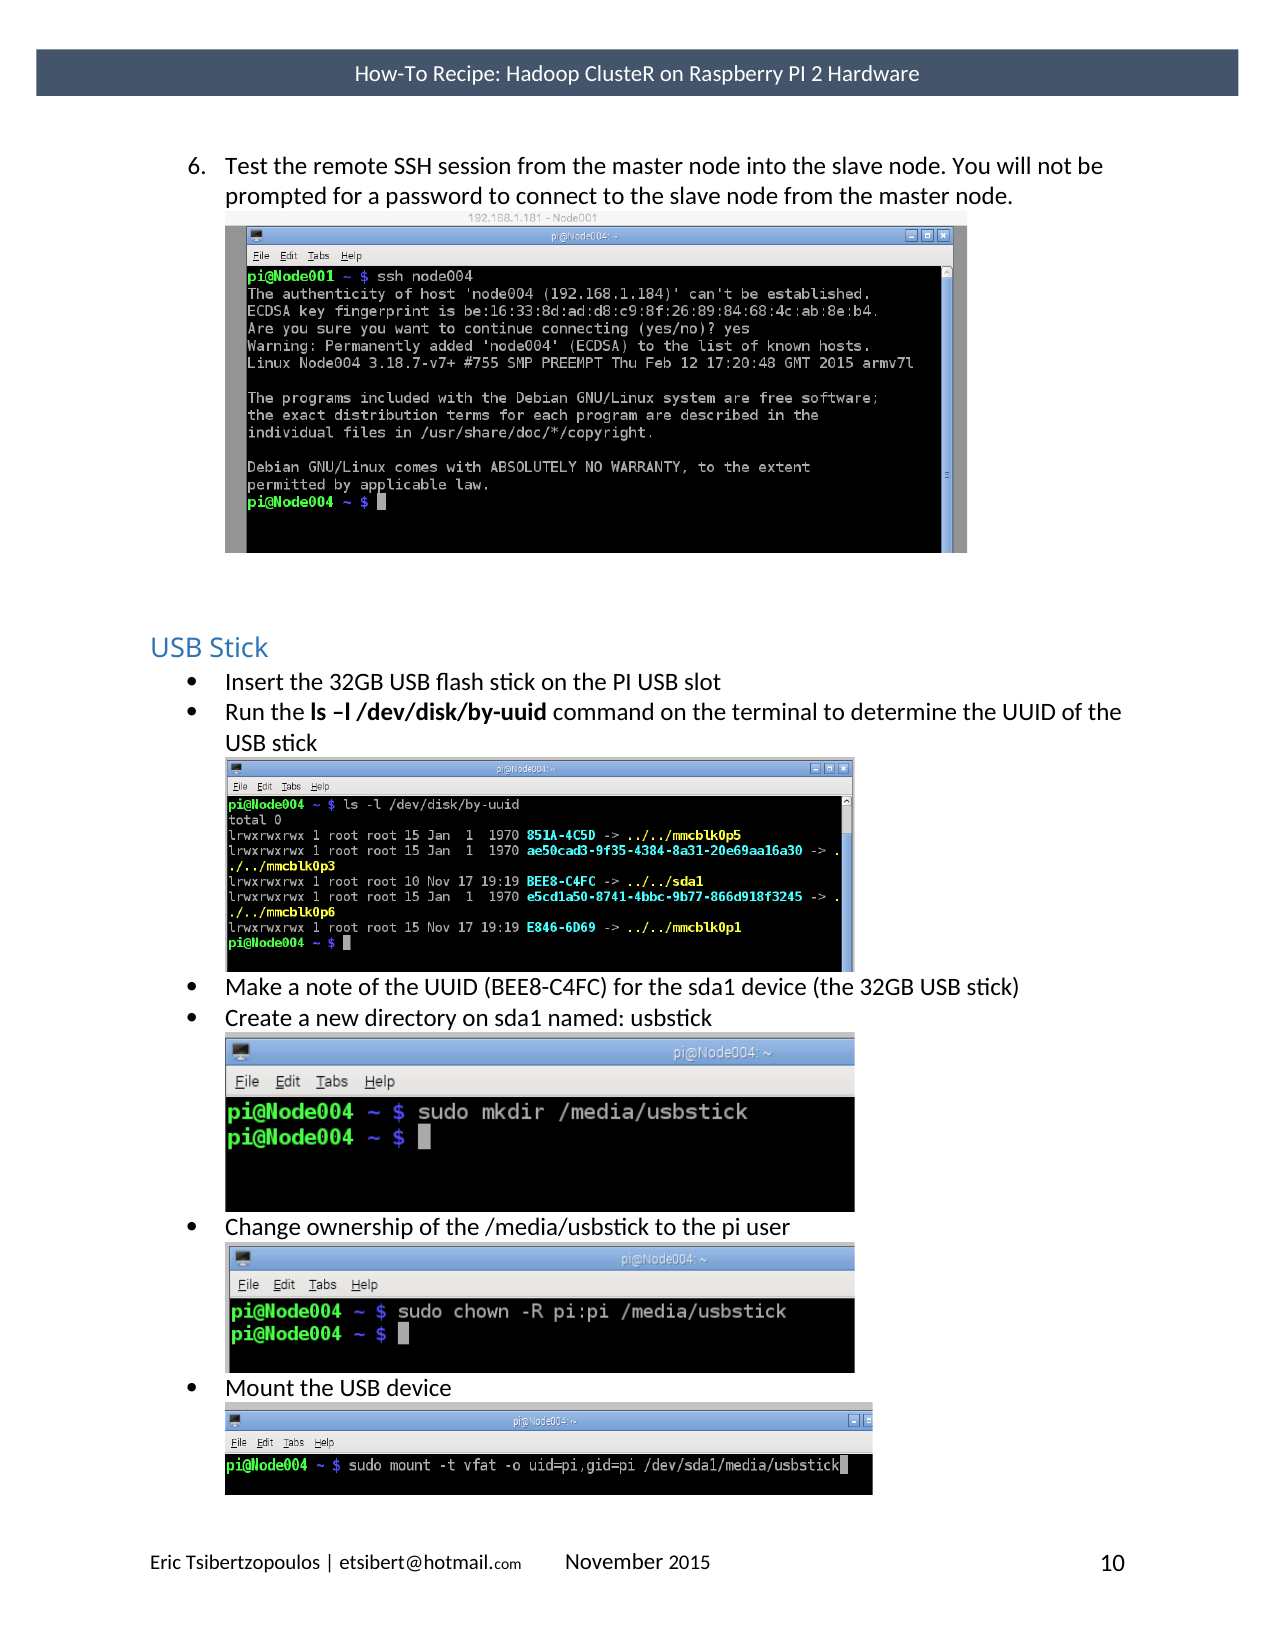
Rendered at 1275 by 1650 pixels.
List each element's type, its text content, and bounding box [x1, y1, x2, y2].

list Change ownership of the /media/usbstick to the pi user [187, 1212, 1125, 1242]
list Create a new directory on sda1 named: usbstick [187, 1002, 1125, 1032]
picture [225, 757, 855, 972]
picture [225, 1402, 873, 1495]
subtitle USB Stick [150, 629, 1125, 666]
picture [225, 211, 968, 553]
list Mount the USB device [187, 1372, 1125, 1403]
list Make a note of the UUID (BEE8-C4FC) for the sda1 device (the 32GB USB stick) [187, 971, 1125, 1002]
list Test the remote SSH session from the master node into the slave node. You will not be prompted for a password to connect to the slave node from the master node. [187, 150, 1125, 211]
list Run the ls –l /dev/disk/by-uuid command on the terminal to determine the UUID of the USB stick [187, 696, 1125, 757]
list Insert the 32GB USB flash stick on the PI USB slot [187, 666, 1125, 696]
picture [225, 1032, 855, 1212]
picture [225, 1242, 855, 1373]
